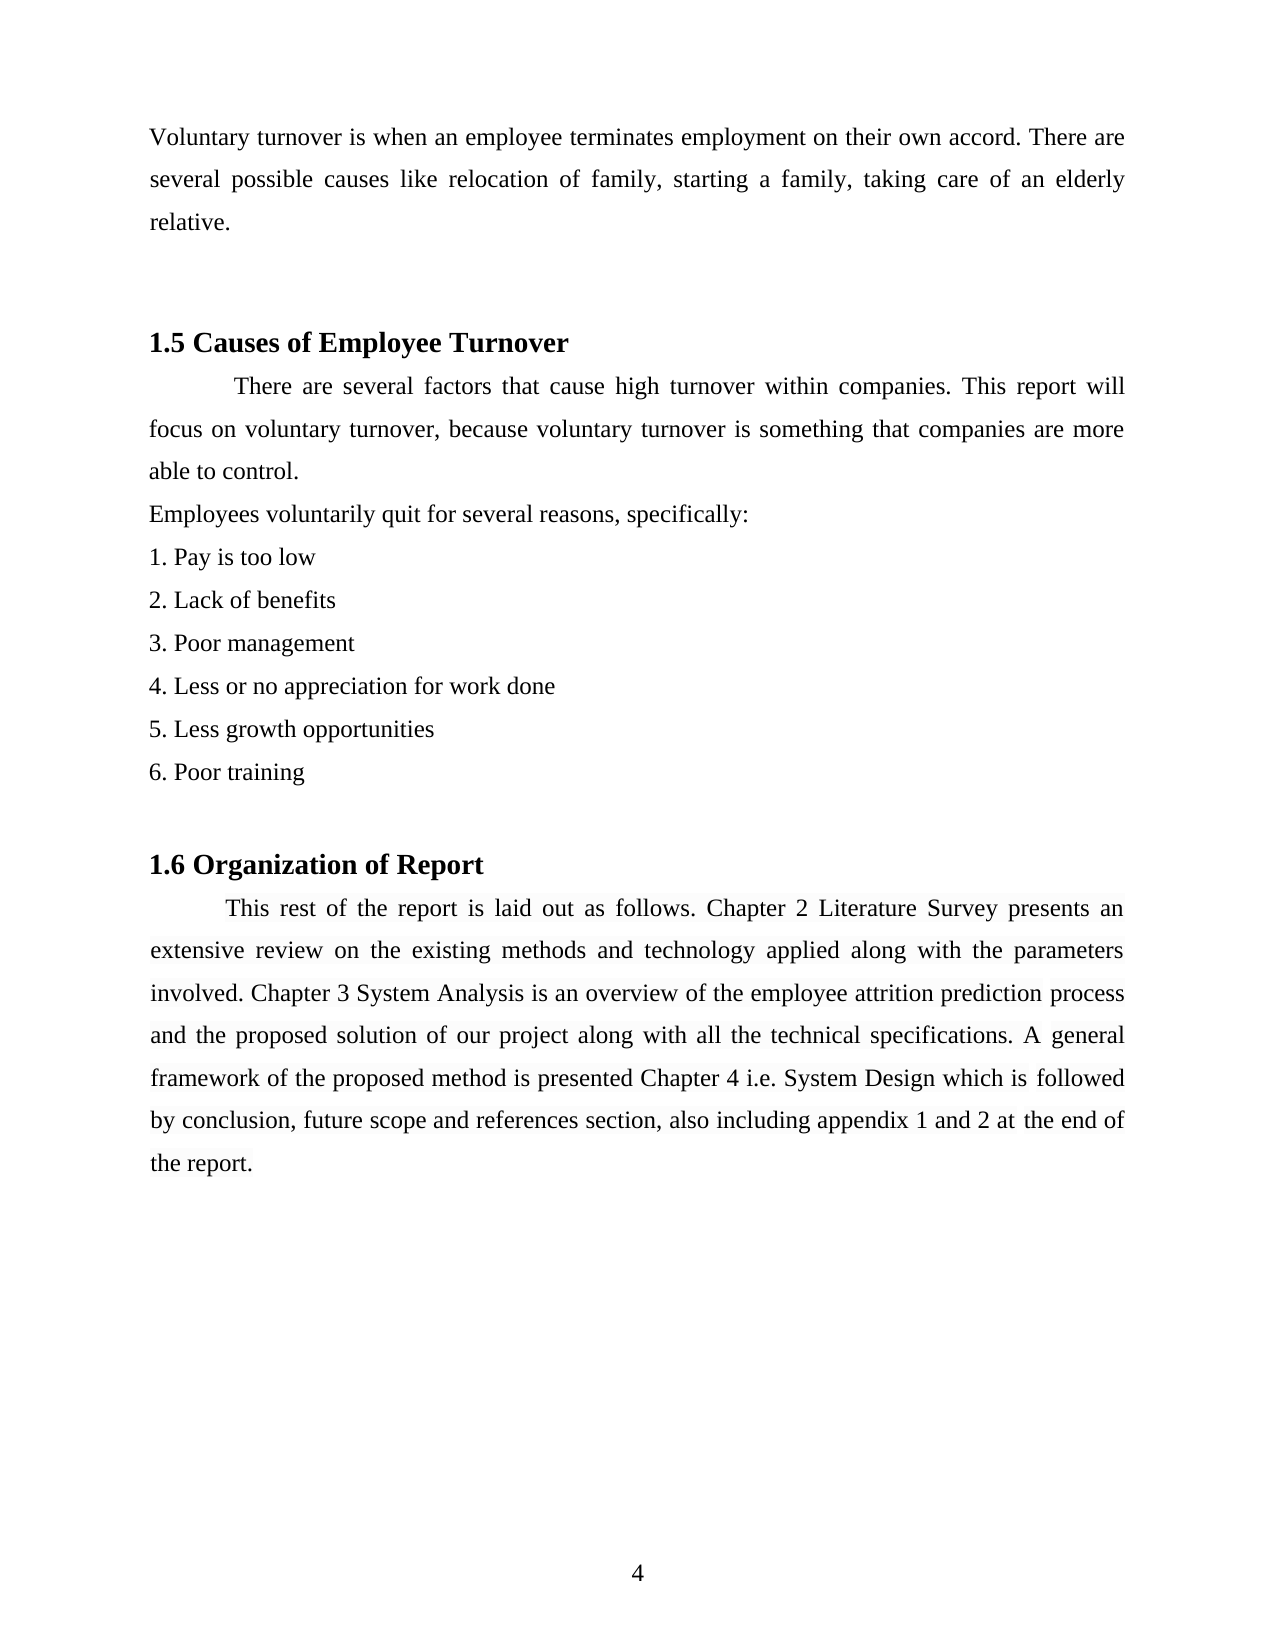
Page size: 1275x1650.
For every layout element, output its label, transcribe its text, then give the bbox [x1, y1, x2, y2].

text Voluntary turnover is when an employee terminates employment on their own accord. There are several possible causes like relocation of family, starting a family, taking care of an elderly relative. [148, 122, 1126, 236]
text There are several factors that cause high turnover within companies. This report will focus on voluntary turnover, because voluntary turnover is something that companies are more able to control. [148, 371, 1126, 485]
text Employees voluntarily quit for several reasons, specifically: [148, 499, 1126, 528]
subtitle 1.5 Causes of Employee Turnover [148, 326, 1246, 359]
text This rest of the report is laid out as follows. Chapter 2 Literature Survey presents an extensive review on the existing methods and technology applied along with the parameters involved. Chapter 3 System Analysis is an overview of the employee attrition prediction process and the proposed solution of our project along with all the technical specifications. A general framework of the proposed method is presented Chapter 4 i.e. System Design which is followed by conclusion, future scope and references section, also including appendix 1 and 2 at the end of the report. [150, 893, 1125, 936]
list Poor management [148, 628, 1126, 657]
list Less or no appreciation for work done [148, 671, 1126, 700]
text This rest of the report is laid out as follows. Chapter 2 Literature Survey presents an extensive review on the existing methods and technology applied along with the parameters involved. Chapter 3 System Analysis is an overview of the employee attrition prediction process and the proposed solution of our project along with all the technical specifications. A general framework of the proposed method is presented Chapter 4 i.e. System Design which is followed by conclusion, future scope and references section, also including appendix 1 and 2 at the end of the report. [150, 964, 1125, 1177]
list Less growth opportunities [148, 714, 1126, 743]
list Poor training [148, 757, 1126, 786]
list Pay is too low [148, 542, 1126, 571]
subtitle 1.6 Organization of Report [148, 847, 1246, 881]
list Lack of benefits [148, 585, 1126, 614]
